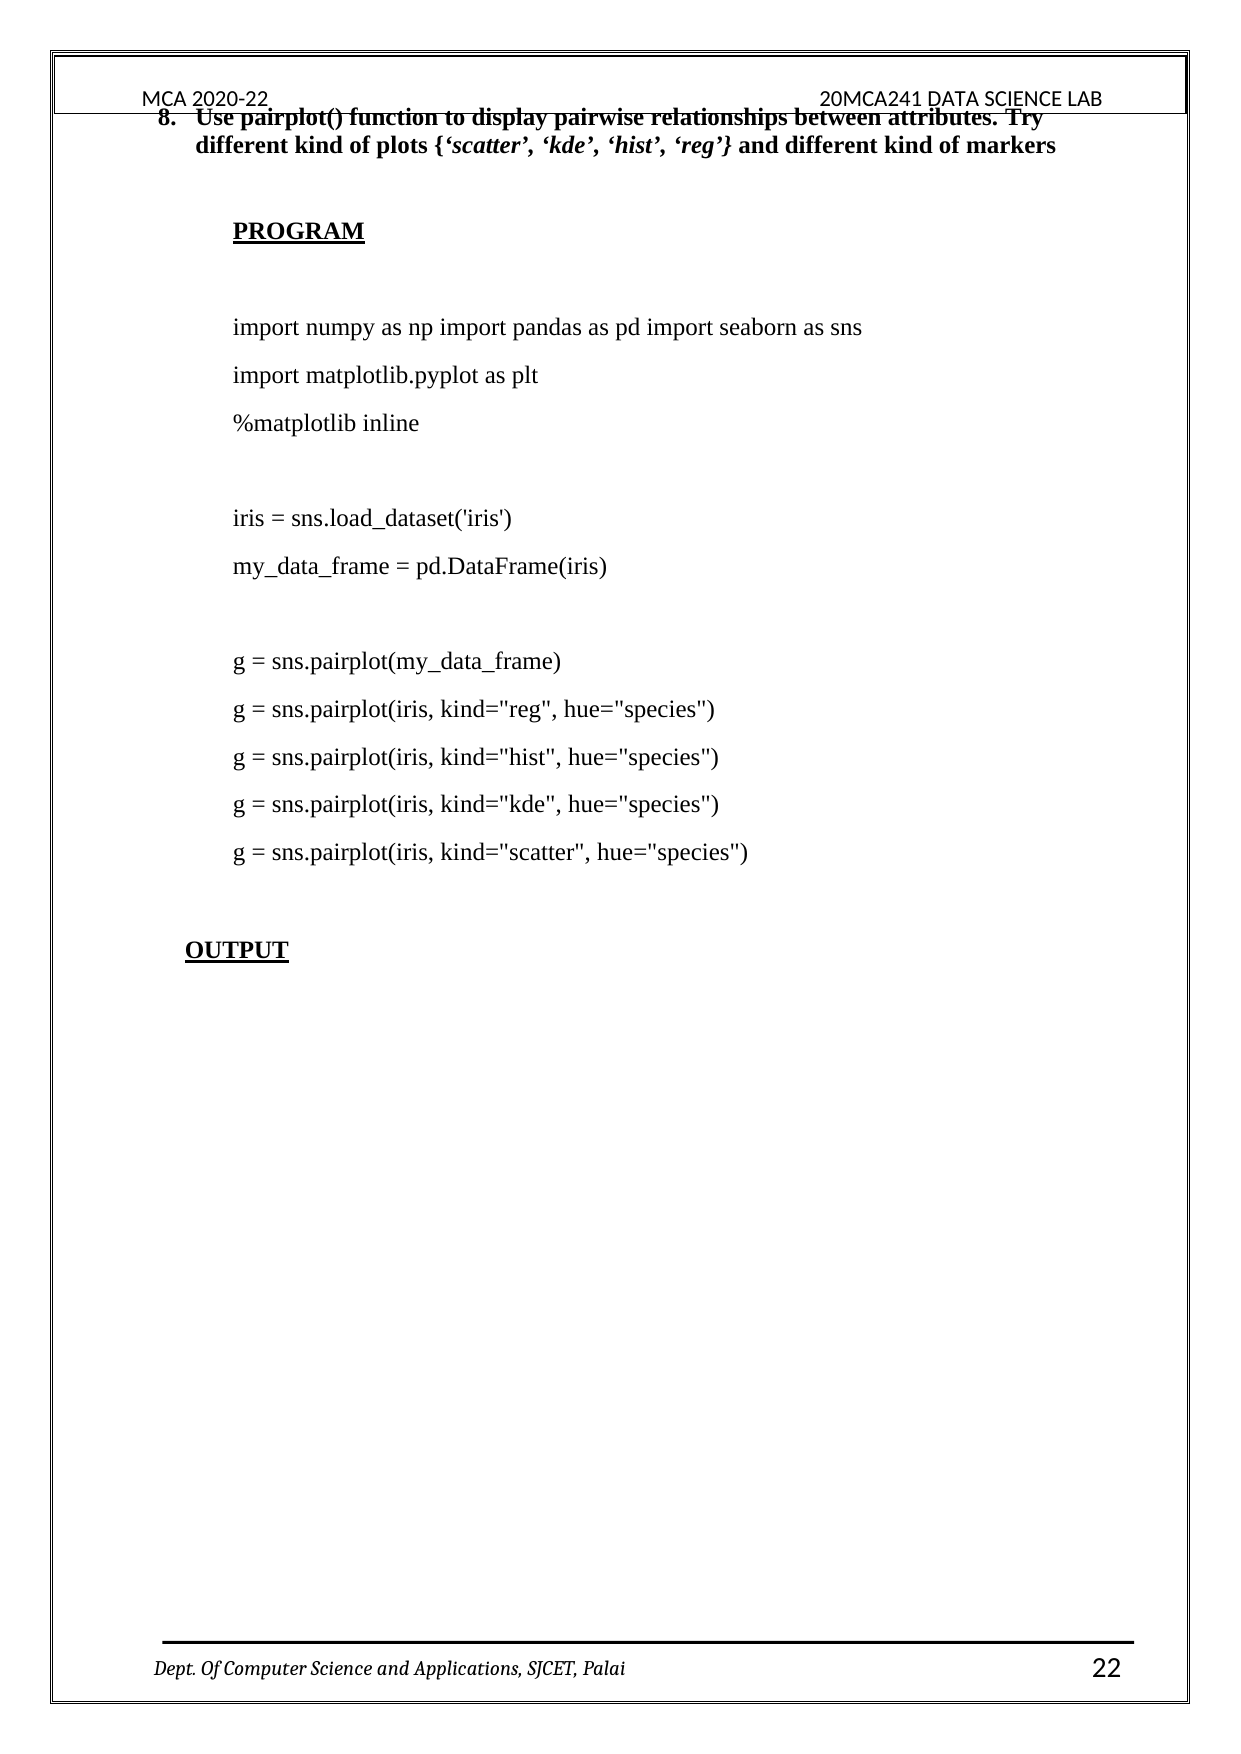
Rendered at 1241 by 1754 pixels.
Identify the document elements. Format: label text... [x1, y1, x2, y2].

text %matplotlib inline [233, 408, 1165, 437]
text iris = sns.load_dataset('iris') [233, 503, 1165, 532]
text PROGRAM [158, 213, 1165, 246]
text g = sns.pairplot(my_data_frame) [233, 646, 1165, 675]
text OUTPUT [184, 935, 1165, 964]
text my_data_frame = pd.DataFrame(iris) [233, 551, 1165, 580]
list Use pairplot() function to display pairwise relationships between attributes. Try different kind of plots {‘scatter’, ‘kde’, ‘hist’, ‘reg’} and different kind of markers [158, 102, 1137, 159]
text g = sns.pairplot(iris, kind="scatter", hue="species") [233, 837, 1165, 866]
text g = sns.pairplot(iris, kind="kde", hue="species") [233, 789, 1165, 818]
text g = sns.pairplot(iris, kind="hist", hue="species") [233, 742, 1165, 771]
text import matplotlib.pyplot as plt [233, 360, 1165, 389]
text g = sns.pairplot(iris, kind="reg", hue="species") [233, 694, 1165, 723]
text import numpy as np import pandas as pd import seaborn as sns [233, 312, 1165, 341]
